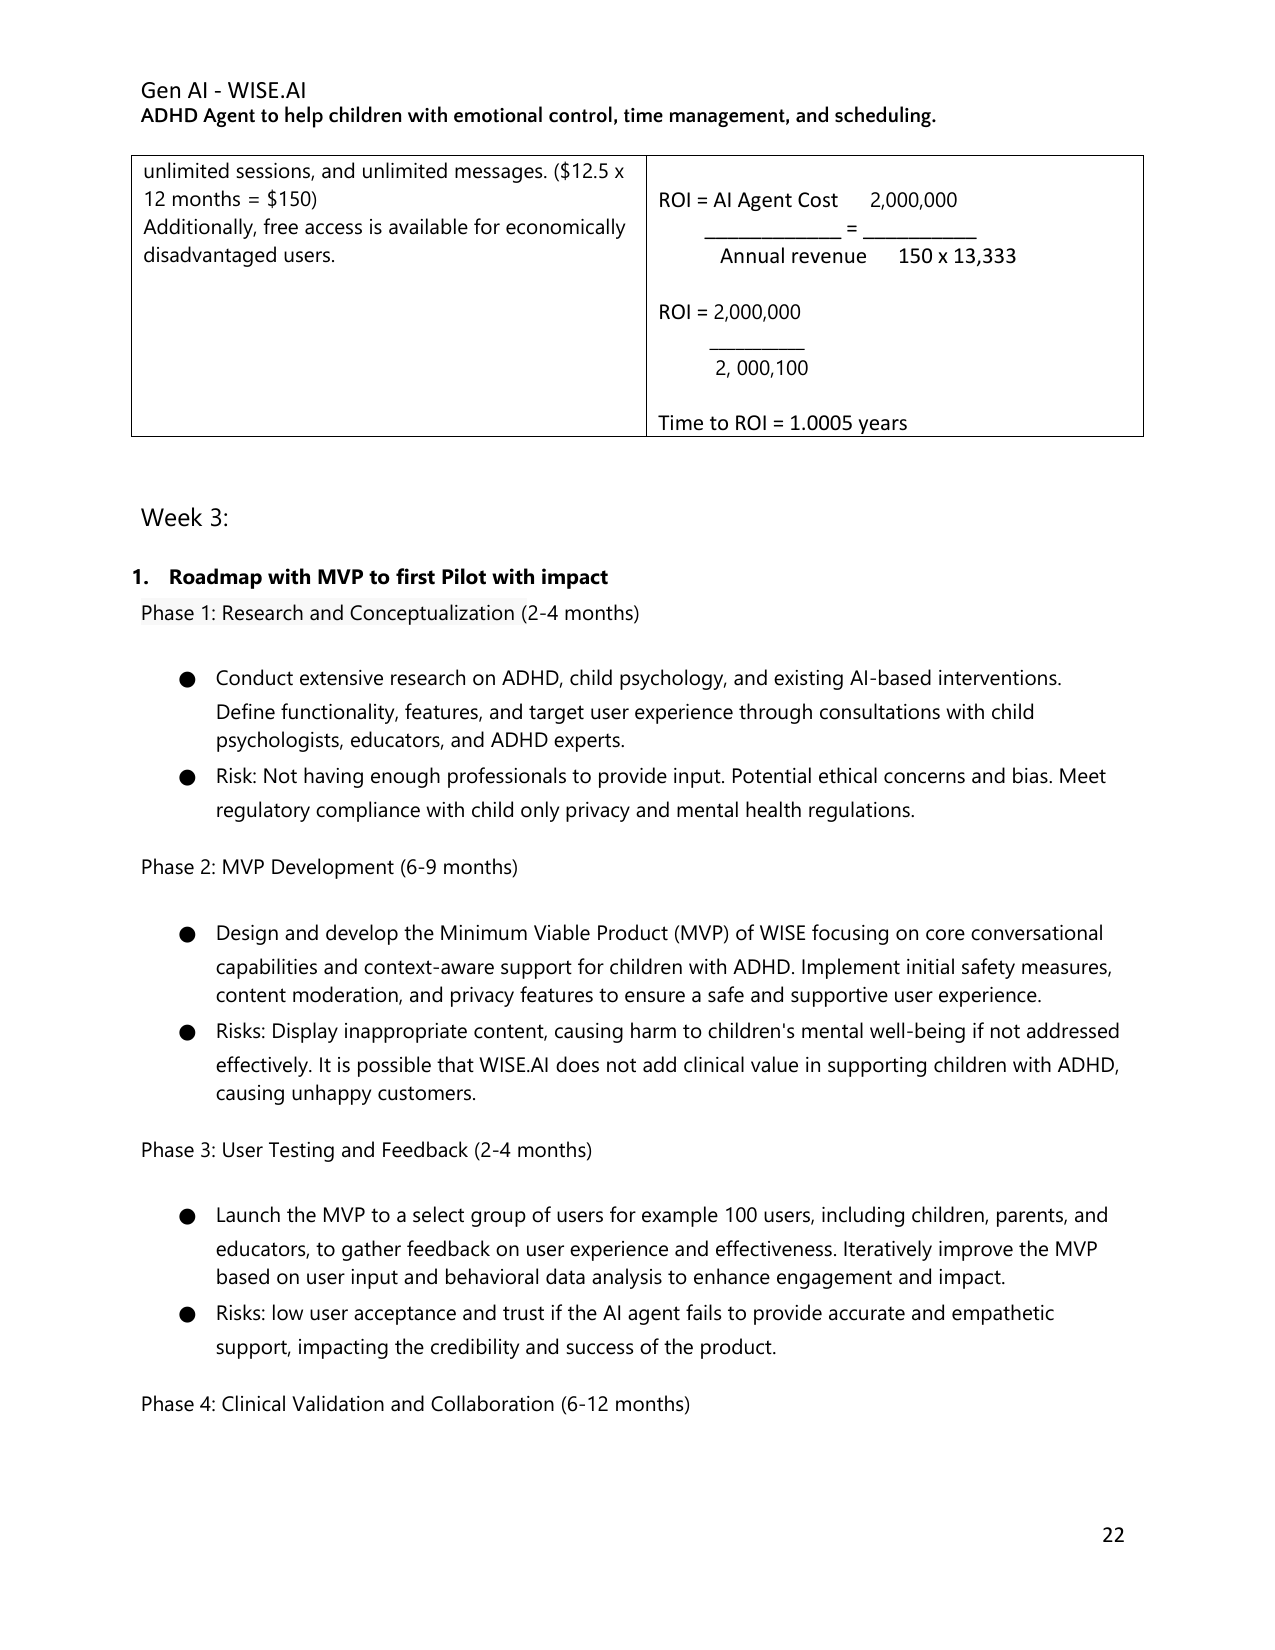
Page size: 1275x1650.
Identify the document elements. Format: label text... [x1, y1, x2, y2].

list Risks: low user acceptance and trust if the AI agent fails to provide accurate and empathetic support, impacting the credibility and success of the product. [178, 1289, 1125, 1360]
text Phase 2: MVP Development (6-9 months) [141, 852, 1125, 880]
text Phase 1: Research and Conceptualization (2-4 months) [527, 598, 1125, 625]
list Conduct extensive research on ADHD, child psychology, and existing AI-based interventions. Define functionality, features, and target user experience through consultations with child psychologists, educators, and ADHD experts. [178, 654, 1125, 753]
subtitle Roadmap with MVP to first Pilot with impact [131, 562, 1125, 589]
list Risk: Not having enough professionals to provide input. Potential ethical concerns and bias. Meet regulatory compliance with child only privacy and mental health regulations. [178, 753, 1125, 823]
list Launch the MVP to a select group of users for example 100 users, including children, parents, and educators, to gather feedback on user experience and effectiveness. Iteratively improve the MVP based on user input and behavioral data analysis to enhance engagement and impact. [178, 1191, 1125, 1289]
text Phase 4: Clinical Validation and Collaboration (6-12 months) [141, 1389, 1125, 1417]
subtitle Week 3: [141, 499, 1125, 532]
text Phase 3: User Testing and Feedback (2-4 months) [141, 1134, 1125, 1162]
list Risks: Display inappropriate content, causing harm to children's mental well-being if not addressed effectively. It is possible that WISE.AI does not add clinical value in supporting children with ADHD, causing unhappy customers. [178, 1007, 1125, 1105]
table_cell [132, 156, 646, 436]
list Design and develop the Minimum Viable Product (MVP) of WISE focusing on core conversational capabilities and context-aware support for children with ADHD. Implement initial safety measures, content moderation, and privacy features to ensure a safe and supportive user experience. [178, 909, 1125, 1007]
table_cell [647, 156, 1143, 436]
